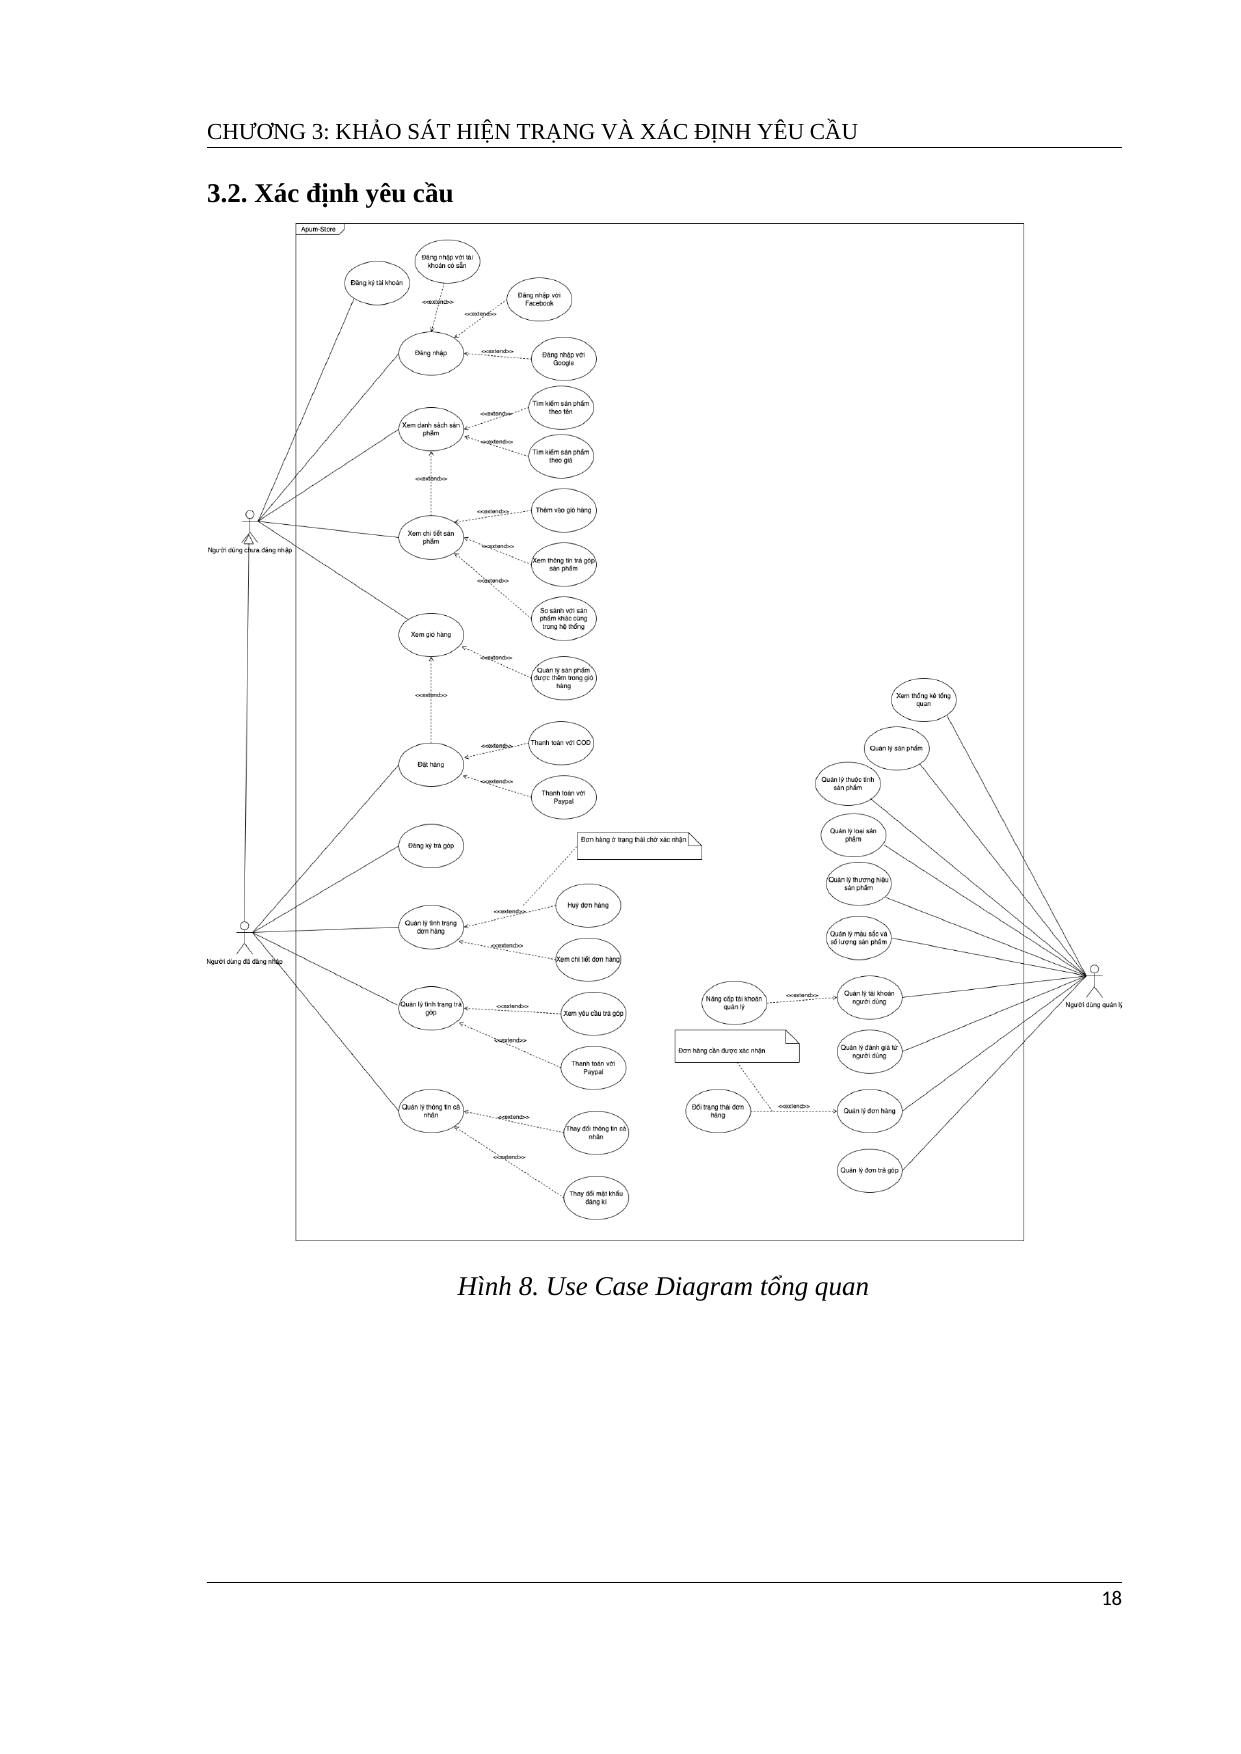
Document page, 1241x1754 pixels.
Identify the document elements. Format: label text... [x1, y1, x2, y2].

text Hình 8. Use Case Diagram tổng quan [207, 1269, 1122, 1301]
picture [206, 223, 1123, 1241]
subtitle 3.2. Xác định yêu cầu [207, 177, 1122, 208]
